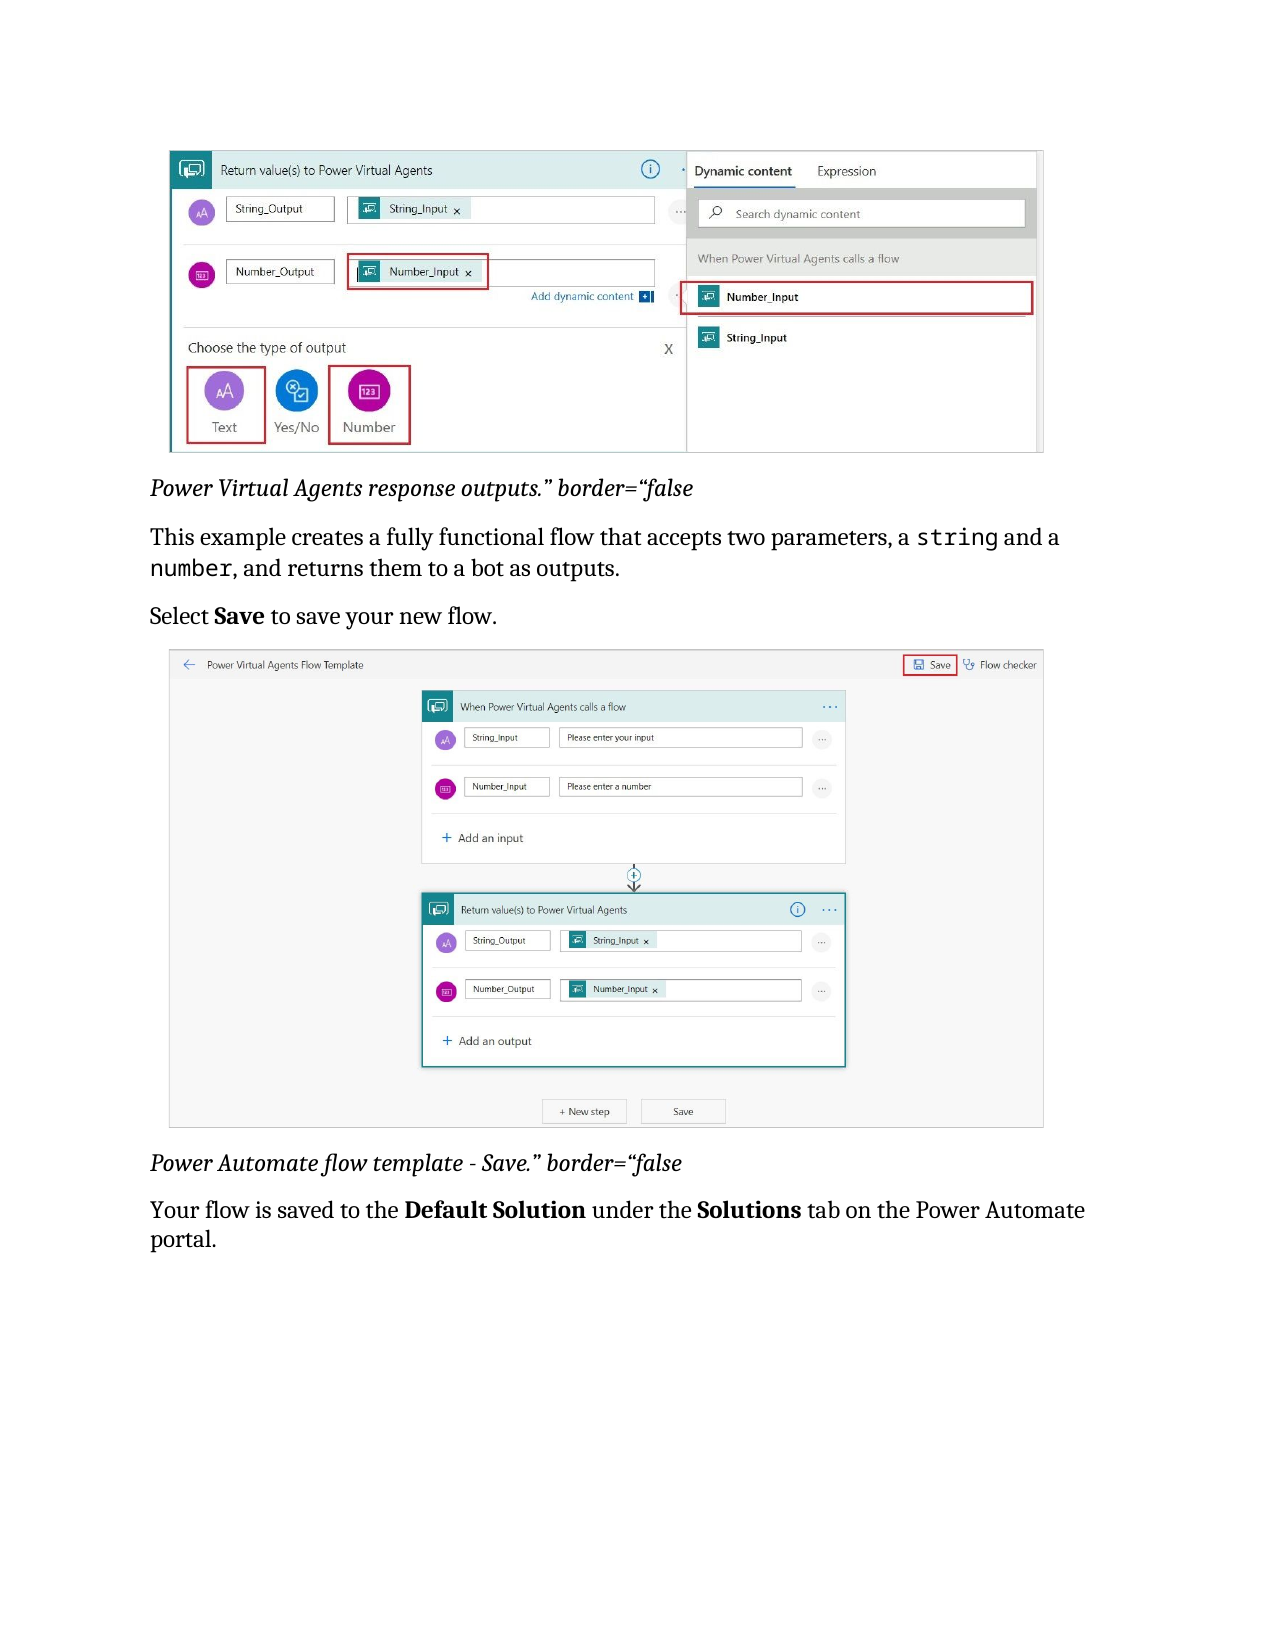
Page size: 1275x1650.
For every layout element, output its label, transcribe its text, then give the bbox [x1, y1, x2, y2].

text This example creates a fully functional flow that accepts two parameters, a string and a number, and returns them to a bot as outputs. [150, 521, 1125, 583]
picture [168, 150, 1044, 453]
picture [168, 649, 1044, 1128]
text Select Save to save your new flow. [150, 602, 1125, 631]
text Power Automate flow template - Save.” border=“false [150, 1148, 1125, 1177]
text Your flow is saved to the Default Solution under the Solutions tab on the Power Automate portal. [150, 1196, 1125, 1253]
text Power Virtual Agents response outputs.” border=“false [150, 473, 1125, 502]
